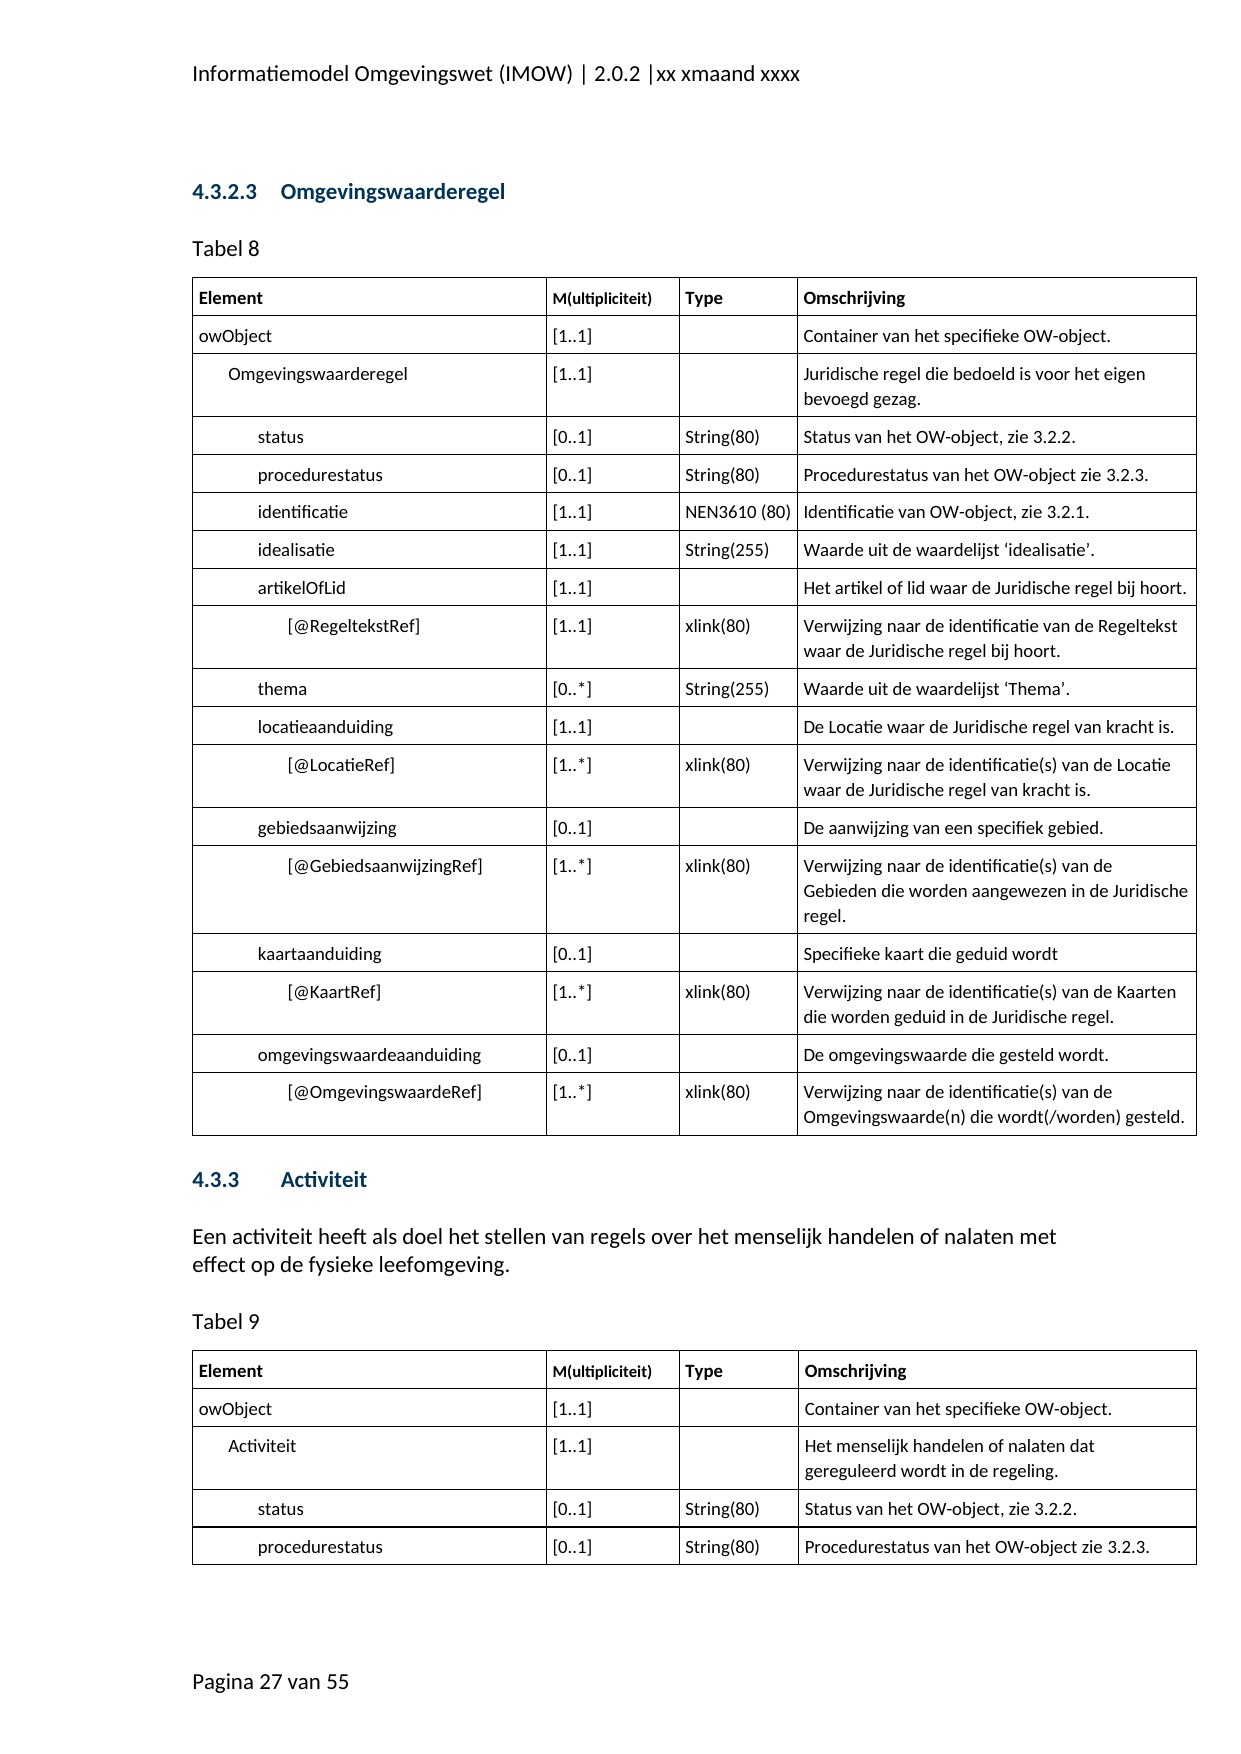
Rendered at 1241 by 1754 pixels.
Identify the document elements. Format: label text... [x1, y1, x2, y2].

table_cell Omgevingswaarderegel [193, 354, 546, 416]
table_cell omgevingswaardeaanduiding [193, 1035, 546, 1072]
table_cell owObject [193, 316, 546, 353]
table_cell [680, 316, 797, 353]
table_cell [0..1] [547, 455, 679, 492]
table_cell artikelOfLid [193, 569, 546, 605]
table_cell [@LocatieRef] [193, 745, 546, 807]
table_cell kaartaanduiding [193, 934, 546, 971]
table_header M(ultipliciteit) [547, 278, 679, 315]
table_cell Status van het OW-object, zie 3.2.2. [798, 417, 1196, 454]
table_cell Specifieke kaart die geduid wordt [798, 934, 1196, 971]
table_cell owObject [193, 1389, 546, 1426]
table_cell String(80) [680, 1490, 798, 1526]
table_cell [@RegeltekstRef] [193, 606, 546, 668]
table_cell [1..*] [547, 846, 679, 933]
table_cell [0..1] [547, 934, 679, 971]
table_cell [0..*] [547, 669, 679, 706]
table_cell xlink(80) [680, 1073, 797, 1134]
table_cell [1..1] [547, 707, 679, 744]
table_cell [0..1] [547, 1528, 679, 1564]
table_cell locatieaanduiding [193, 707, 546, 744]
table_cell Waarde uit de waardelijst ‘Thema’. [798, 669, 1196, 706]
table_cell Verwijzing naar de identificatie(s) van de Locatie waar de Juridische regel van kracht is. [798, 745, 1196, 807]
table_cell [0..1] [547, 417, 679, 454]
table_cell Identificatie van OW-object, zie 3.2.1. [798, 493, 1196, 529]
table_cell Procedurestatus van het OW-object zie 3.2.3. [799, 1528, 1196, 1564]
table_cell [680, 354, 797, 416]
table_cell Procedurestatus van het OW-object zie 3.2.3. [798, 455, 1196, 492]
table_cell [0..1] [547, 808, 679, 845]
table_cell xlink(80) [680, 606, 797, 668]
table_cell De Locatie waar de Juridische regel van kracht is. [798, 707, 1196, 744]
table_cell [1..1] [547, 493, 679, 529]
table_cell [0..1] [547, 1035, 679, 1072]
table_cell String(255) [680, 531, 797, 567]
table_cell String(80) [680, 455, 797, 492]
table_cell Het menselijk handelen of nalaten dat gereguleerd wordt in de regeling. [799, 1427, 1196, 1488]
table_cell [1..*] [547, 1073, 679, 1134]
table_header Omschrijving [799, 1351, 1196, 1388]
table_header Element [193, 1351, 546, 1388]
table_cell [1..1] [547, 531, 679, 567]
table_cell Verwijzing naar de identificatie van de Regeltekst waar de Juridische regel bij hoort. [798, 606, 1196, 668]
table_cell Verwijzing naar de identificatie(s) van de Omgevingswaarde(n) die wordt(/worden) gesteld. [798, 1073, 1196, 1134]
table_cell thema [193, 669, 546, 706]
table_cell Status van het OW-object, zie 3.2.2. [799, 1490, 1196, 1526]
table_cell xlink(80) [680, 745, 797, 807]
table_cell procedurestatus [193, 455, 546, 492]
table_cell [680, 1389, 798, 1426]
table_header Type [680, 1351, 798, 1388]
table_header Type [680, 278, 797, 315]
table_cell status [193, 417, 546, 454]
table_cell [1..1] [547, 569, 679, 605]
table_cell [1..*] [547, 972, 679, 1034]
table_cell String(80) [680, 1528, 798, 1564]
table_cell NEN3610 (80) [680, 493, 797, 529]
table_cell Waarde uit de waardelijst ‘idealisatie’. [798, 531, 1196, 567]
table_cell [1..*] [547, 745, 679, 807]
table_cell [0..1] [547, 1490, 679, 1526]
table_cell [@OmgevingswaardeRef] [193, 1073, 546, 1134]
table_cell [@KaartRef] [193, 972, 546, 1034]
table_cell Verwijzing naar de identificatie(s) van de Gebieden die worden aangewezen in de Juridische regel. [798, 846, 1196, 933]
table_cell Container van het specifieke OW-object. [798, 316, 1196, 353]
table_cell String(80) [680, 417, 797, 454]
table_cell status [193, 1490, 546, 1526]
table_cell procedurestatus [193, 1528, 546, 1564]
text Een activiteit heeft als doel het stellen van regels over het menselijk handelen of nalaten met effect op de fysieke leefomgeving. [192, 1222, 1092, 1278]
table_cell De omgevingswaarde die gesteld wordt. [798, 1035, 1196, 1072]
table_cell [@GebiedsaanwijzingRef] [193, 846, 546, 933]
table_cell [680, 1427, 798, 1488]
table_header M(ultipliciteit) [547, 1351, 679, 1388]
table_cell [680, 934, 797, 971]
table_cell identificatie [193, 493, 546, 529]
table_cell xlink(80) [680, 972, 797, 1034]
table_cell [680, 1035, 797, 1072]
subtitle Omgevingswaarderegel [192, 177, 1092, 205]
table_cell Juridische regel die bedoeld is voor het eigen bevoegd gezag. [798, 354, 1196, 416]
table_header Element [193, 278, 546, 315]
table_cell [680, 808, 797, 845]
table_cell Het artikel of lid waar de Juridische regel bij hoort. [798, 569, 1196, 605]
table_cell idealisatie [193, 531, 546, 567]
table_cell [1..1] [547, 1427, 679, 1488]
table_cell [1..1] [547, 1389, 679, 1426]
table_cell [1..1] [547, 316, 679, 353]
table_cell [1..1] [547, 606, 679, 668]
table_cell gebiedsaanwijzing [193, 808, 546, 845]
subtitle Activiteit [192, 1165, 1092, 1193]
table_cell Container van het specifieke OW-object. [799, 1389, 1196, 1426]
table_cell [680, 707, 797, 744]
table_cell Verwijzing naar de identificatie(s) van de Kaarten die worden geduid in de Juridische regel. [798, 972, 1196, 1034]
table_cell De aanwijzing van een specifiek gebied. [798, 808, 1196, 845]
table_cell xlink(80) [680, 846, 797, 933]
table_cell [1..1] [547, 354, 679, 416]
table_cell Activiteit [193, 1427, 546, 1488]
table_header Omschrijving [798, 278, 1196, 315]
table_cell [680, 569, 797, 605]
table_cell String(255) [680, 669, 797, 706]
